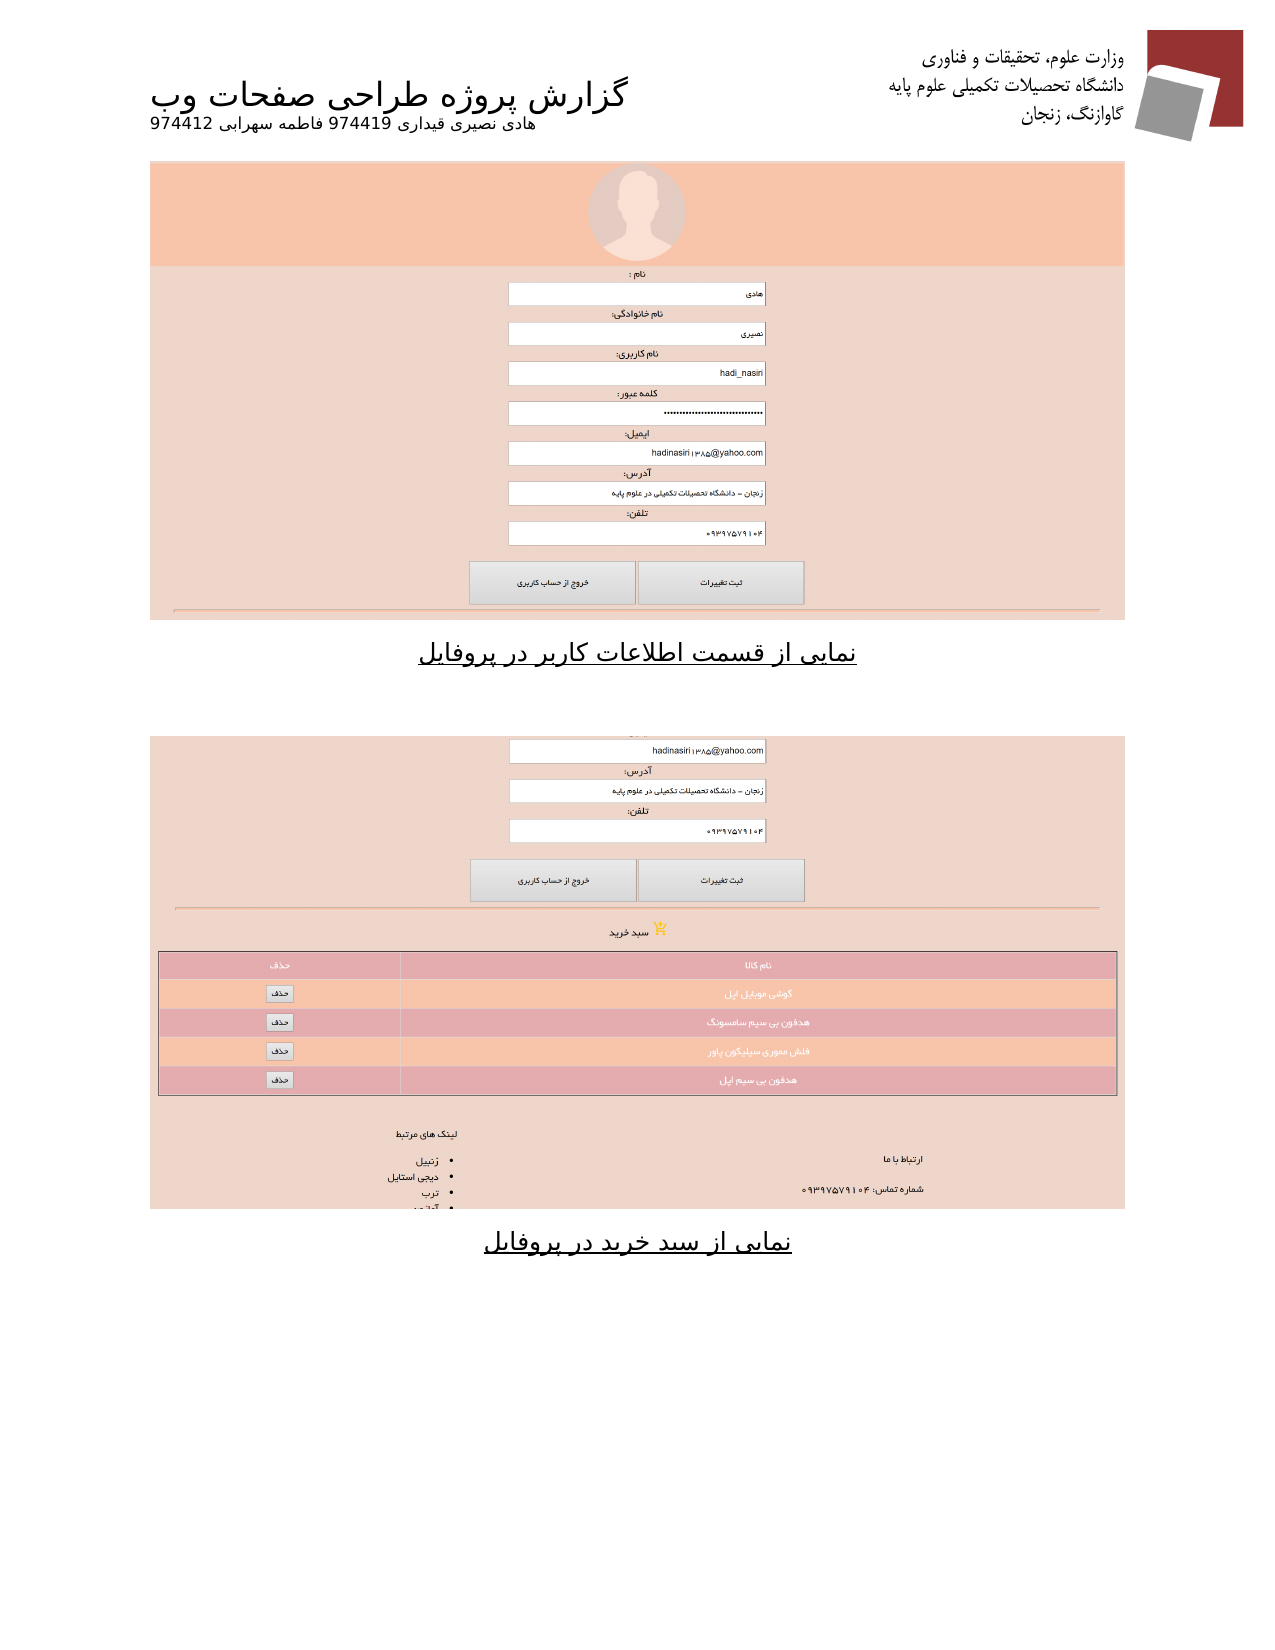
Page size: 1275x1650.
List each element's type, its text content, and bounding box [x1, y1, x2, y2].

text نمایی از سبد خرید در پروفایل [150, 1227, 1125, 1256]
text نمایی از قسمت اطلاعات کاربر در پروفایل [150, 639, 1125, 668]
picture [150, 0, 1275, 620]
picture [150, 736, 1125, 1209]
